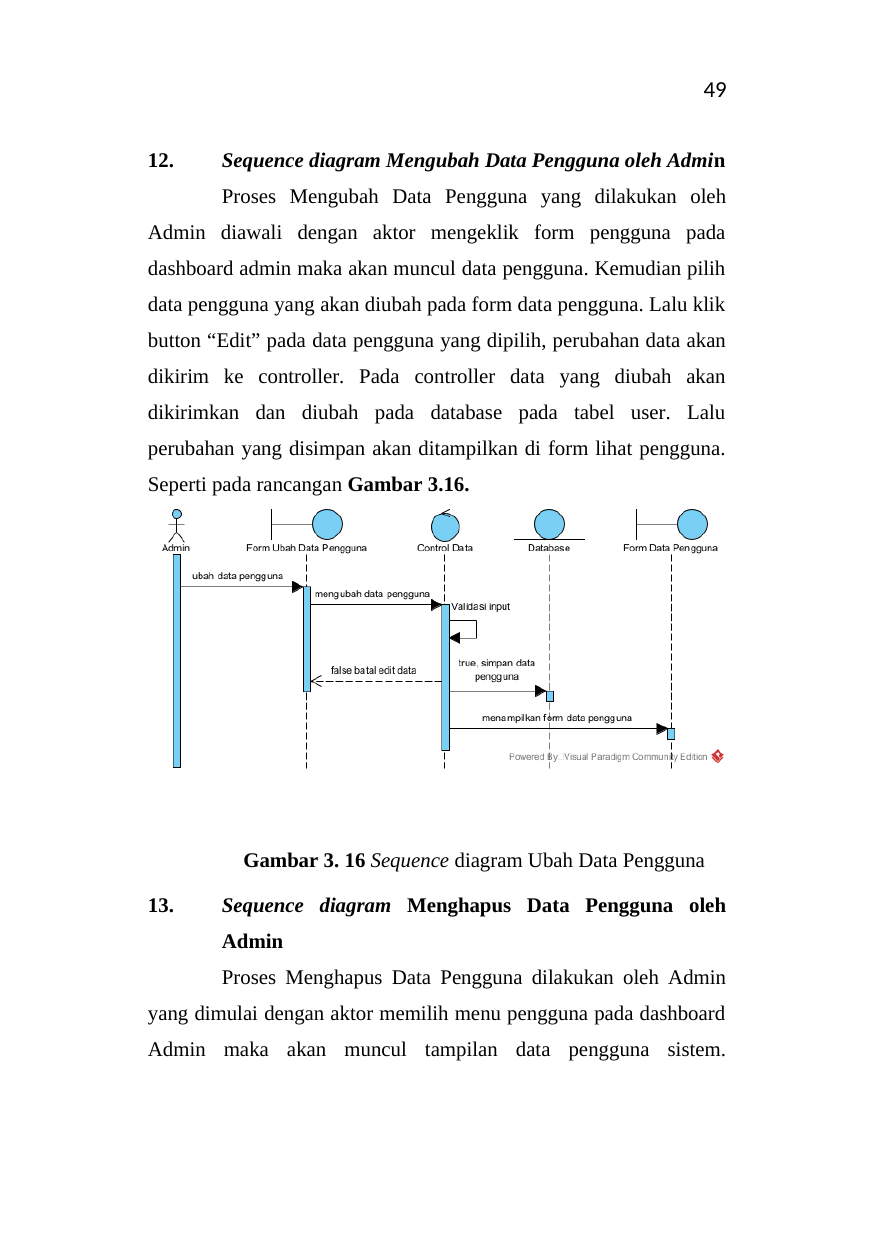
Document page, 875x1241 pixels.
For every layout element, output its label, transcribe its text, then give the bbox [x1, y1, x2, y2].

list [148, 964, 726, 1061]
picture [147, 507, 728, 771]
text Gambar 3. 16 Sequence diagram Ubah Data Pengguna [222, 848, 726, 872]
list Sequence diagram Mengubah Data Pengguna oleh Admin [148, 148, 726, 172]
list Proses Mengubah Data Pengguna yang dilakukan oleh Admin diawali dengan aktor mengeklik form pengguna pada dashboard admin maka akan muncul data pengguna. Kemudian pilih data pengguna yang akan diubah pada form data pengguna. Lalu klik button “Edit” pada data pengguna yang dipilih, perubahan data akan dikirim ke controller. Pada controller data yang diubah akan dikirimkan dan diubah pada database pada tabel user. Lalu perubahan yang disimpan akan ditampilkan di form lihat pengguna. Seperti pada rancangan Gambar 3.16. [148, 184, 726, 496]
list Sequence diagram Menghapus Data Pengguna oleh Admin [148, 892, 726, 953]
